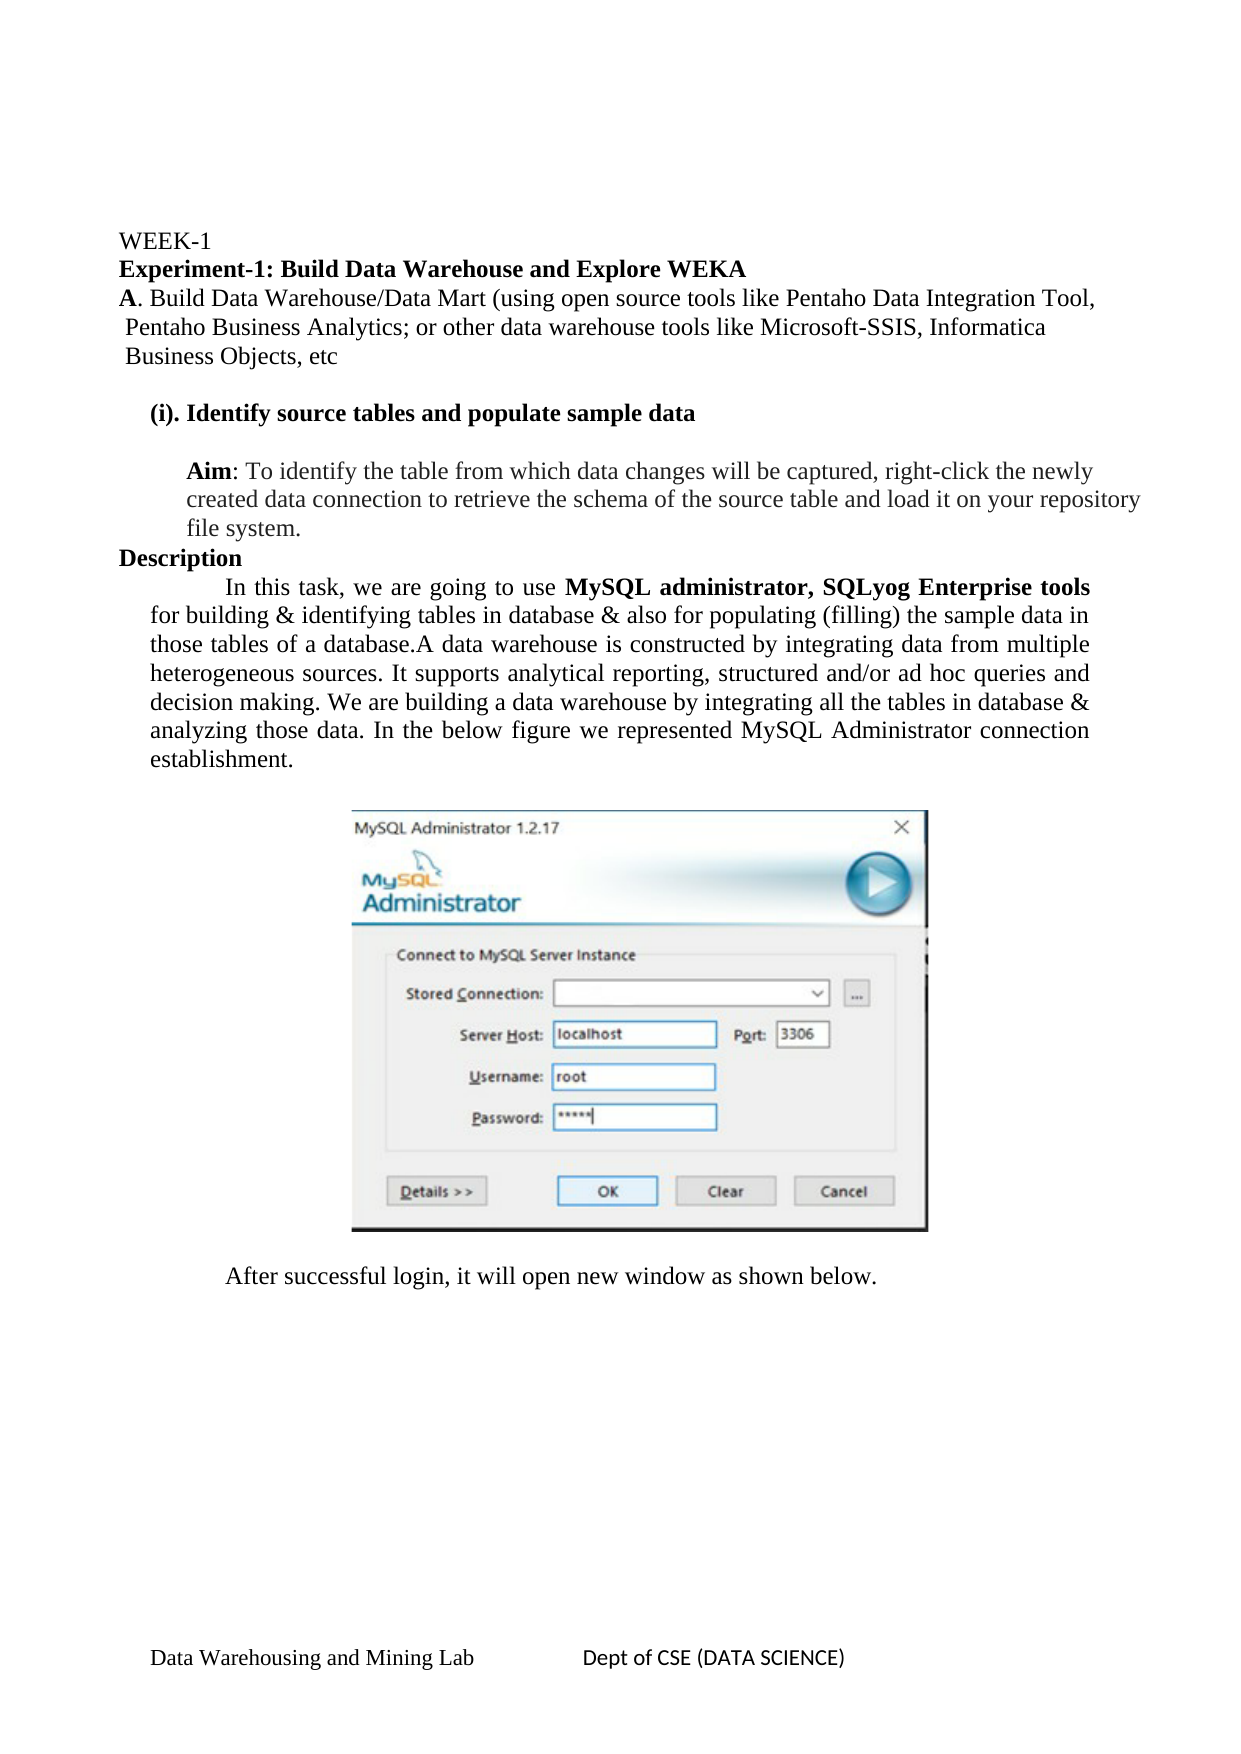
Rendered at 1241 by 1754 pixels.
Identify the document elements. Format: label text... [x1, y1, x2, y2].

picture [351, 810, 929, 1232]
text Business Objects, etc [119, 341, 1142, 369]
text A. Build Data Warehouse/Data Mart (using open source tools like Pentaho Data Integration Tool, [119, 283, 1142, 312]
text WEEK-1 [119, 226, 1142, 254]
text Aim: To identify the table from which data changes will be captured, right-click the newly created data connection to retrieve the schema of the source table and load it on your repository file system. [186, 456, 1142, 542]
text In this task, we are going to use MySQL administrator, SQLyog Enterprise tools for building & identifying tables in database & also for populating (filling) the sample data in those tables of a database.A data warehouse is constructed by integrating data from multiple heterogeneous sources. It supports analytical reporting, structured and/or ad hoc queries and decision making. We are building a data warehouse by integrating all the tables in database & analyzing those data. In the below figure we represented MySQL Administrator connection establishment. [150, 572, 1091, 773]
text Description [119, 543, 1142, 572]
text Pentaho Business Analytics; or other data warehouse tools like Microsoft-SSIS, Informatica [119, 312, 1142, 341]
text Experiment-1: Build Data Warehouse and Explore WEKA [119, 254, 1142, 283]
text After successful login, it will open new window as shown below. [225, 1261, 1142, 1290]
list Identify source tables and populate sample data [150, 398, 1142, 427]
